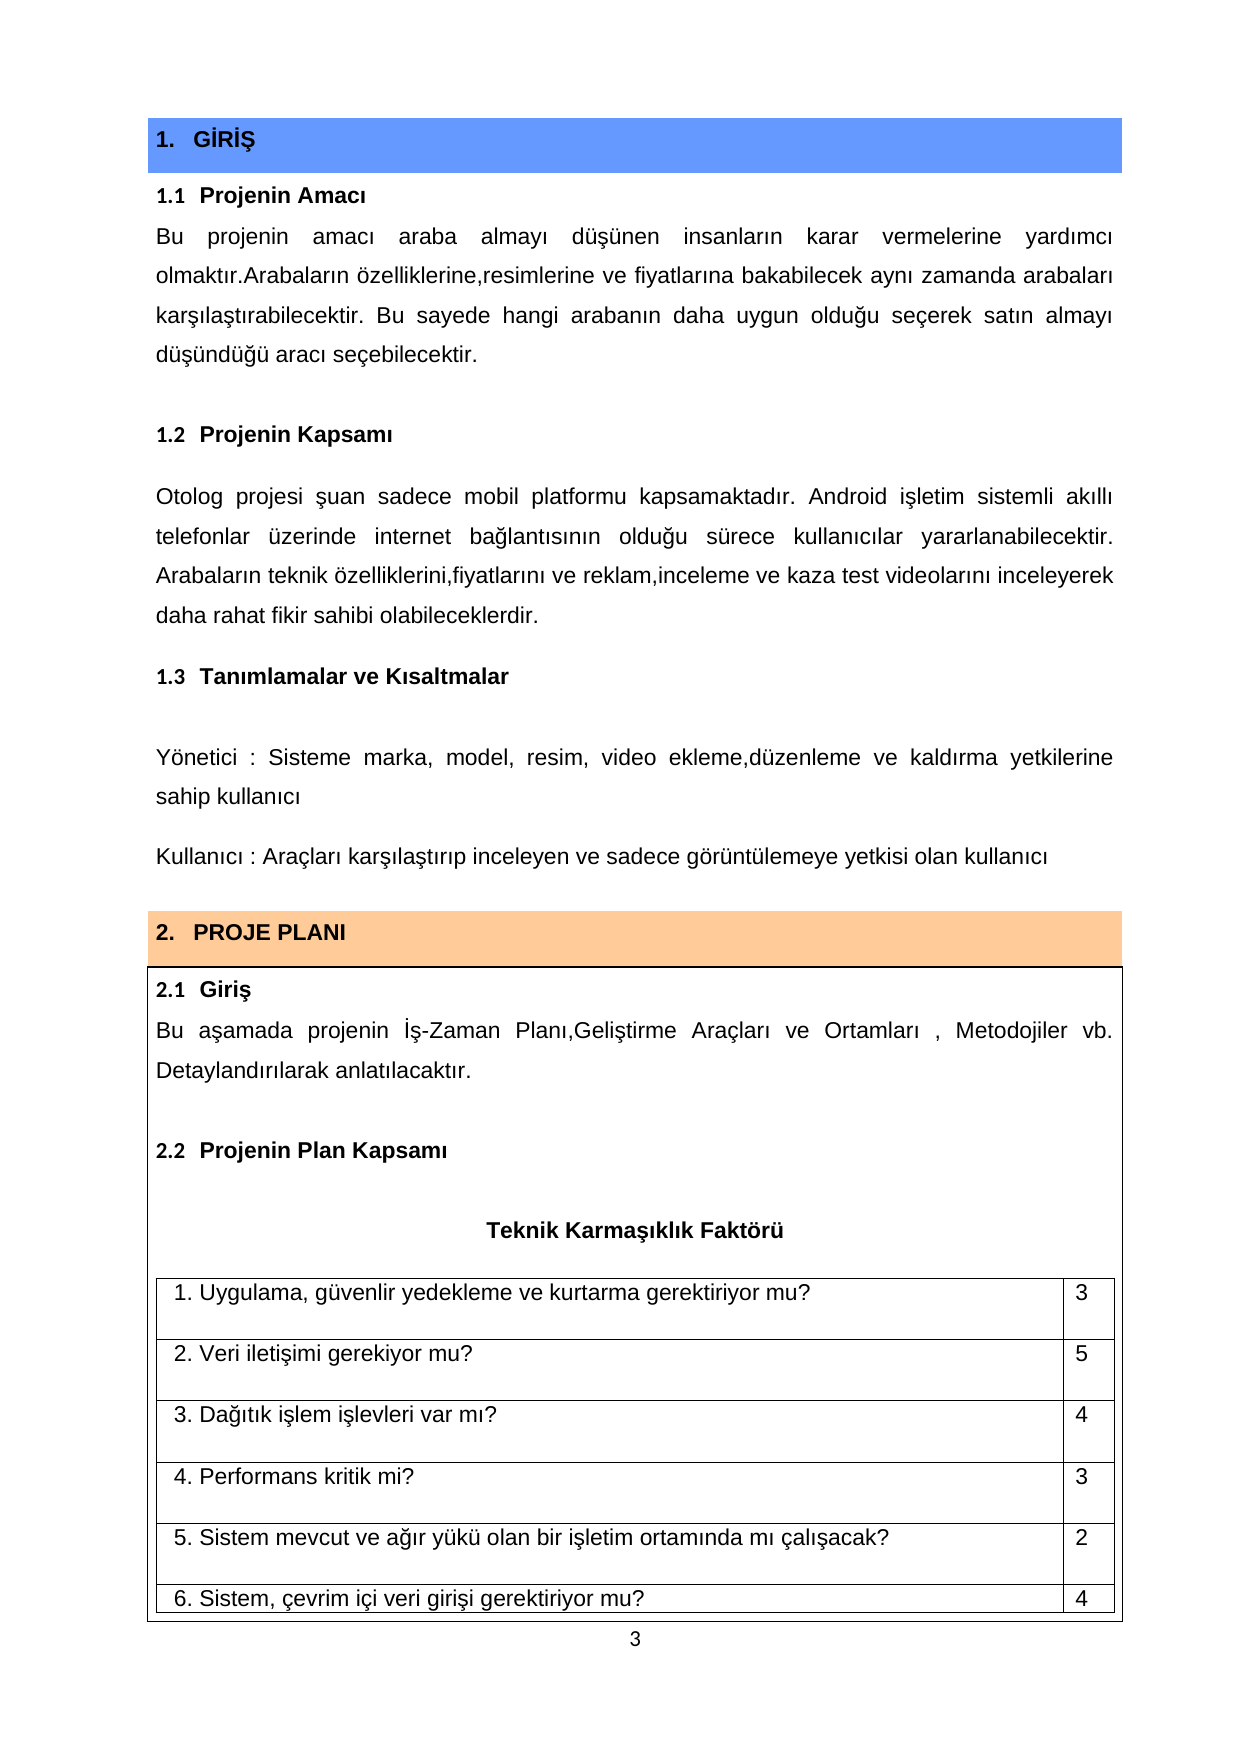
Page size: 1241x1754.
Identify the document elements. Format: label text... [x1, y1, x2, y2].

table_cell PROJE PLANI [148, 911, 1122, 966]
table_header GİRİŞ [148, 118, 1122, 173]
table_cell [148, 968, 1122, 1621]
table_cell Projenin Amacı Bu projenin amacı araba almayı düşünen insanların karar vermelerine yardımcı olmaktır.Arabaların özelliklerine,resimlerine ve fiyatlarına bakabilecek aynı zamanda arabaları karşılaştırabilecektir. Bu sayede hangi arabanın daha uygun olduğu seçerek satın almayı düşündüğü aracı seçebilecektir. Projenin Kapsamı Otolog projesi şuan sadece mobil platformu kapsamaktadır. Android işletim sistemli akıllı telefonlar üzerinde internet bağlantısının olduğu sürece kullanıcılar yararlanabilecektir. Arabaların teknik özelliklerini,fiyatlarını ve reklam,inceleme ve kaza test videolarını inceleyerek daha rahat fikir sahibi olabileceklerdir. Tanımlamalar ve Kısaltmalar Yönetici : Sisteme marka, model, resim, video ekleme,düzenleme ve kaldırma yetkilerine sahip kullanıcı Kullanıcı : Araçları karşılaştırıp inceleyen ve sadece görüntülemeye yetkisi olan kullanıcı [148, 173, 1122, 911]
